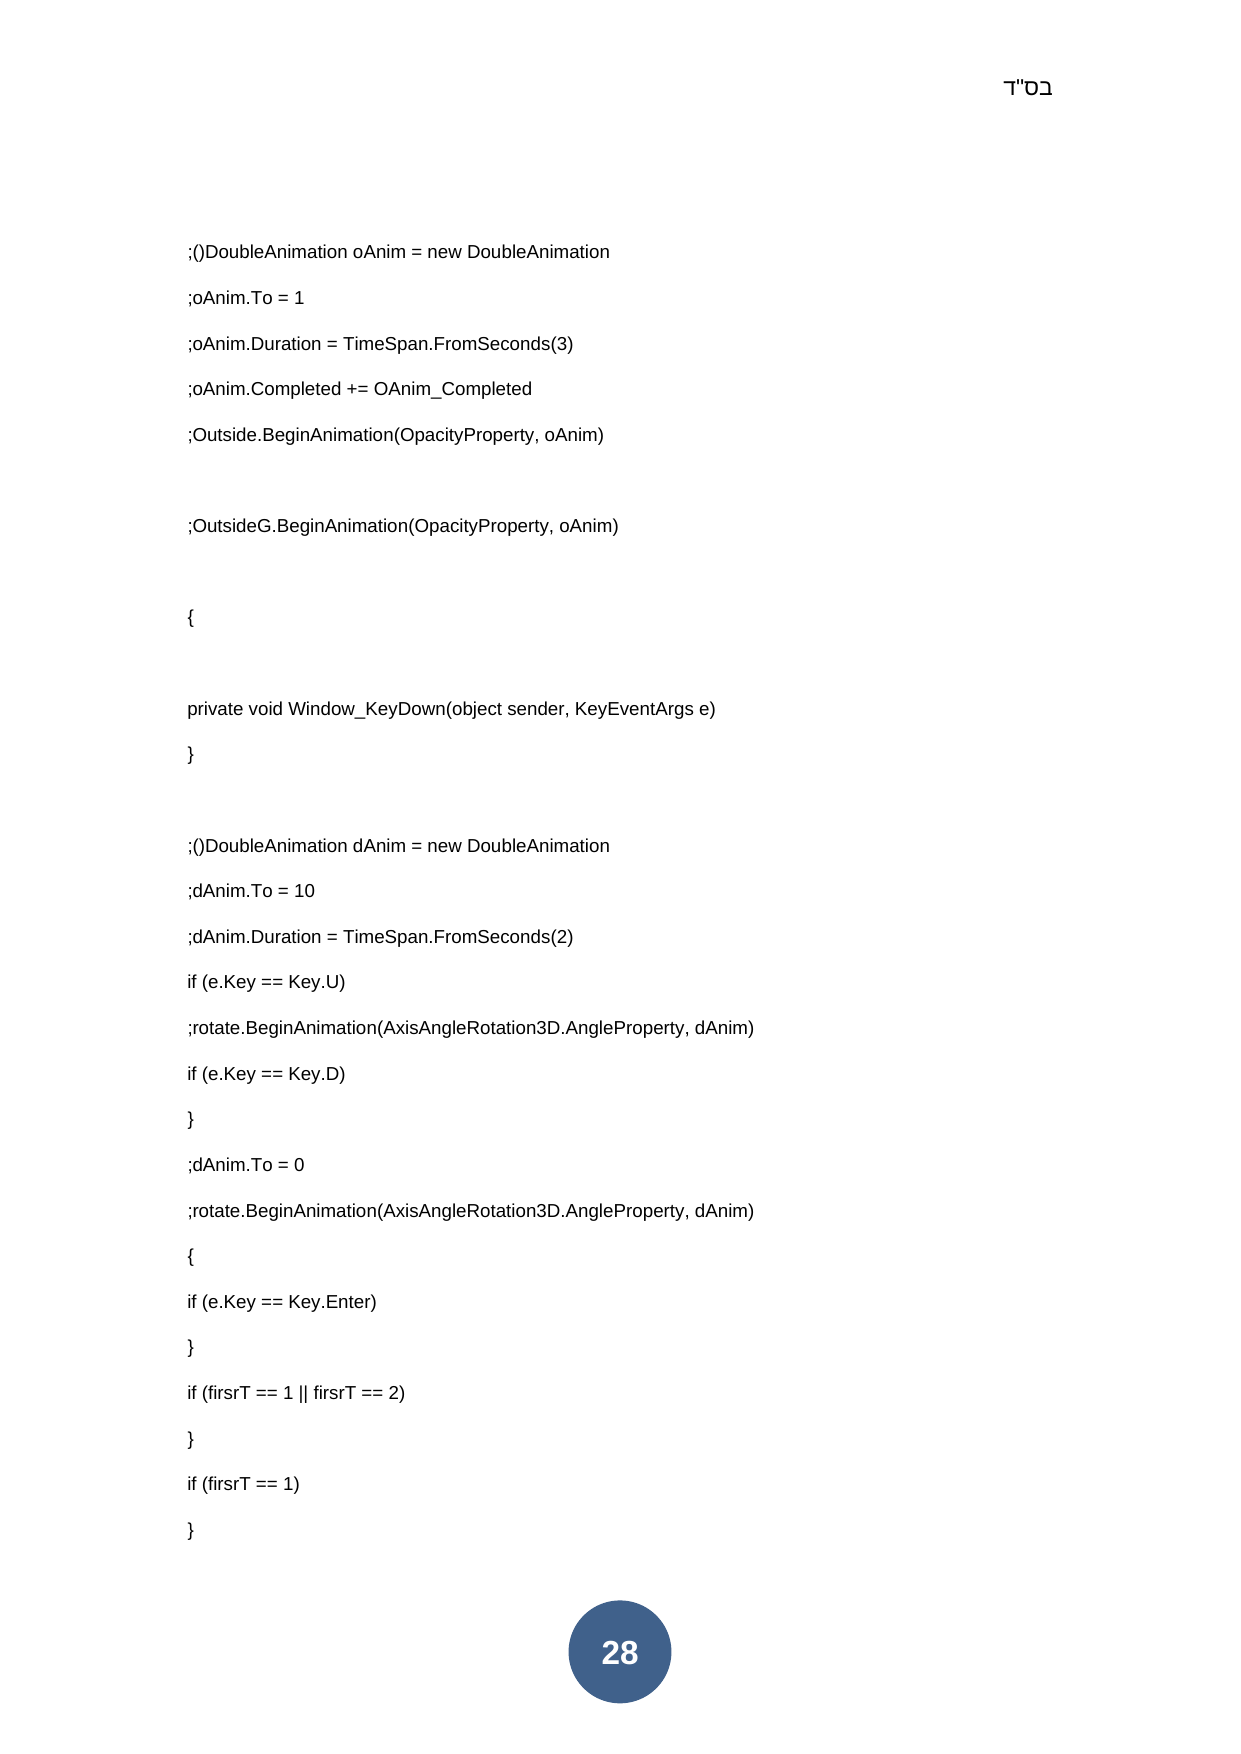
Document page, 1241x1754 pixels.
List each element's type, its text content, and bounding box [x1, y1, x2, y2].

text } [187, 1245, 1053, 1267]
text dAnim.To = 0; [187, 1154, 1053, 1175]
text if (e.Key == Key.D) [187, 1062, 1053, 1084]
text if (firsrT == 1 || firsrT == 2) [187, 1382, 1053, 1403]
text if (e.Key == Key.Enter) [187, 1291, 1053, 1312]
text private void Window_KeyDown(object sender, KeyEventArgs e) [187, 697, 1053, 719]
text if (firsrT == 1) [187, 1473, 1053, 1495]
text DoubleAnimation dAnim = new DoubleAnimation(); [187, 834, 1053, 856]
text { [187, 1336, 1053, 1358]
text Outside.BeginAnimation(OpacityProperty, oAnim); [187, 424, 1053, 445]
text { [187, 743, 1053, 765]
text oAnim.Completed += OAnim_Completed; [187, 378, 1053, 400]
text } [187, 606, 1053, 628]
text dAnim.Duration = TimeSpan.FromSeconds(2); [187, 926, 1053, 947]
text OutsideG.BeginAnimation(OpacityProperty, oAnim); [187, 515, 1053, 537]
text { [187, 1427, 1053, 1449]
text dAnim.To = 10; [187, 880, 1053, 902]
text oAnim.Duration = TimeSpan.FromSeconds(3); [187, 332, 1053, 354]
text if (e.Key == Key.U) [187, 971, 1053, 993]
text { [187, 1108, 1053, 1130]
text rotate.BeginAnimation(AxisAngleRotation3D.AngleProperty, dAnim); [187, 1199, 1053, 1221]
text { [187, 1519, 1053, 1540]
text rotate.BeginAnimation(AxisAngleRotation3D.AngleProperty, dAnim); [187, 1017, 1053, 1038]
text oAnim.To = 1; [187, 287, 1053, 308]
text DoubleAnimation oAnim = new DoubleAnimation(); [187, 241, 1053, 263]
